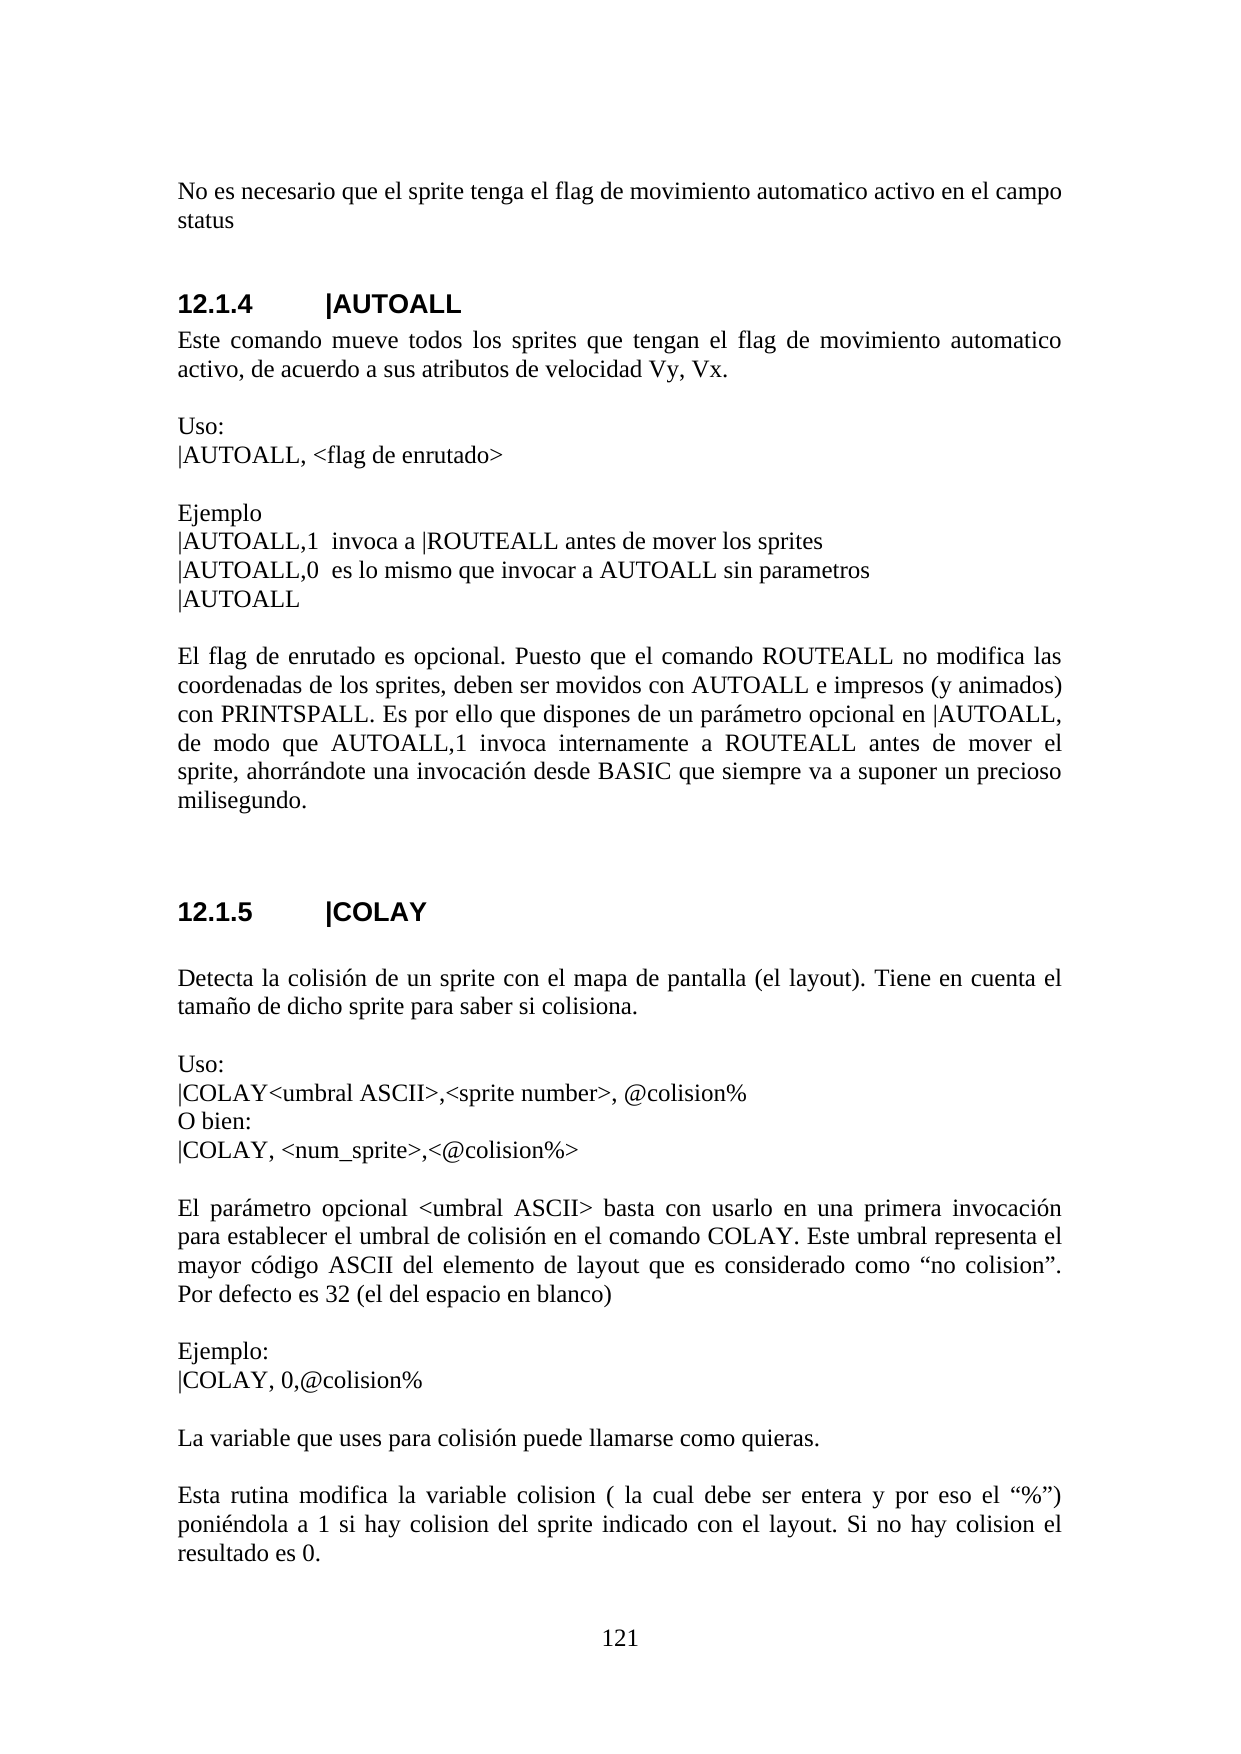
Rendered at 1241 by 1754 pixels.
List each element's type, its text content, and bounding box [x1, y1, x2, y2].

text |AUTOALL,1 invoca a |ROUTEALL antes de mover los sprites [177, 526, 1063, 555]
subtitle |AUTOALL [177, 288, 1063, 319]
text Esta rutina modifica la variable colision ( la cual debe ser entera y por eso el “%”) poniéndola a 1 si hay colision del sprite indicado con el layout. Si no hay colision el resultado es 0. [177, 1480, 1063, 1566]
text Ejemplo [177, 498, 1063, 526]
text Detecta la colisión de un sprite con el mapa de pantalla (el layout). Tiene en cuenta el tamaño de dicho sprite para saber si colisiona. [177, 963, 1063, 1020]
text |COLAY<umbral ASCII>,<sprite number>, @colision% [177, 1078, 1063, 1106]
text La variable que uses para colisión puede llamarse como quieras. [177, 1423, 1063, 1451]
text Uso: [177, 1049, 1063, 1078]
text |AUTOALL, <flag de enrutado> [177, 440, 1063, 469]
text O bien: [177, 1106, 1063, 1135]
text Este comando mueve todos los sprites que tengan el flag de movimiento automatico activo, de acuerdo a sus atributos de velocidad Vy, Vx. [177, 325, 1063, 383]
subtitle |COLAY [177, 896, 1063, 928]
text |COLAY, 0,@colision% [177, 1365, 1063, 1394]
text No es necesario que el sprite tenga el flag de movimiento automatico activo en el campo status [177, 176, 1063, 234]
text Uso: [177, 411, 1063, 440]
text Ejemplo: [177, 1336, 1063, 1365]
text El flag de enrutado es opcional. Puesto que el comando ROUTEALL no modifica las coordenadas de los sprites, deben ser movidos con AUTOALL e impresos (y animados) con PRINTSPALL. Es por ello que dispones de un parámetro opcional en |AUTOALL, de modo que AUTOALL,1 invoca internamente a ROUTEALL antes de mover el sprite, ahorrándote una invocación desde BASIC que siempre va a suponer un precioso milisegundo. [177, 641, 1063, 814]
text El parámetro opcional <umbral ASCII> basta con usarlo en una primera invocación para establecer el umbral de colisión en el comando COLAY. Este umbral representa el mayor código ASCII del elemento de layout que es considerado como “no colision”. Por defecto es 32 (el del espacio en blanco) [177, 1193, 1063, 1308]
text |COLAY, <num_sprite>,<@colision%> [177, 1135, 1063, 1164]
text |AUTOALL [177, 584, 1063, 613]
text |AUTOALL,0 es lo mismo que invocar a AUTOALL sin parametros [177, 555, 1063, 584]
